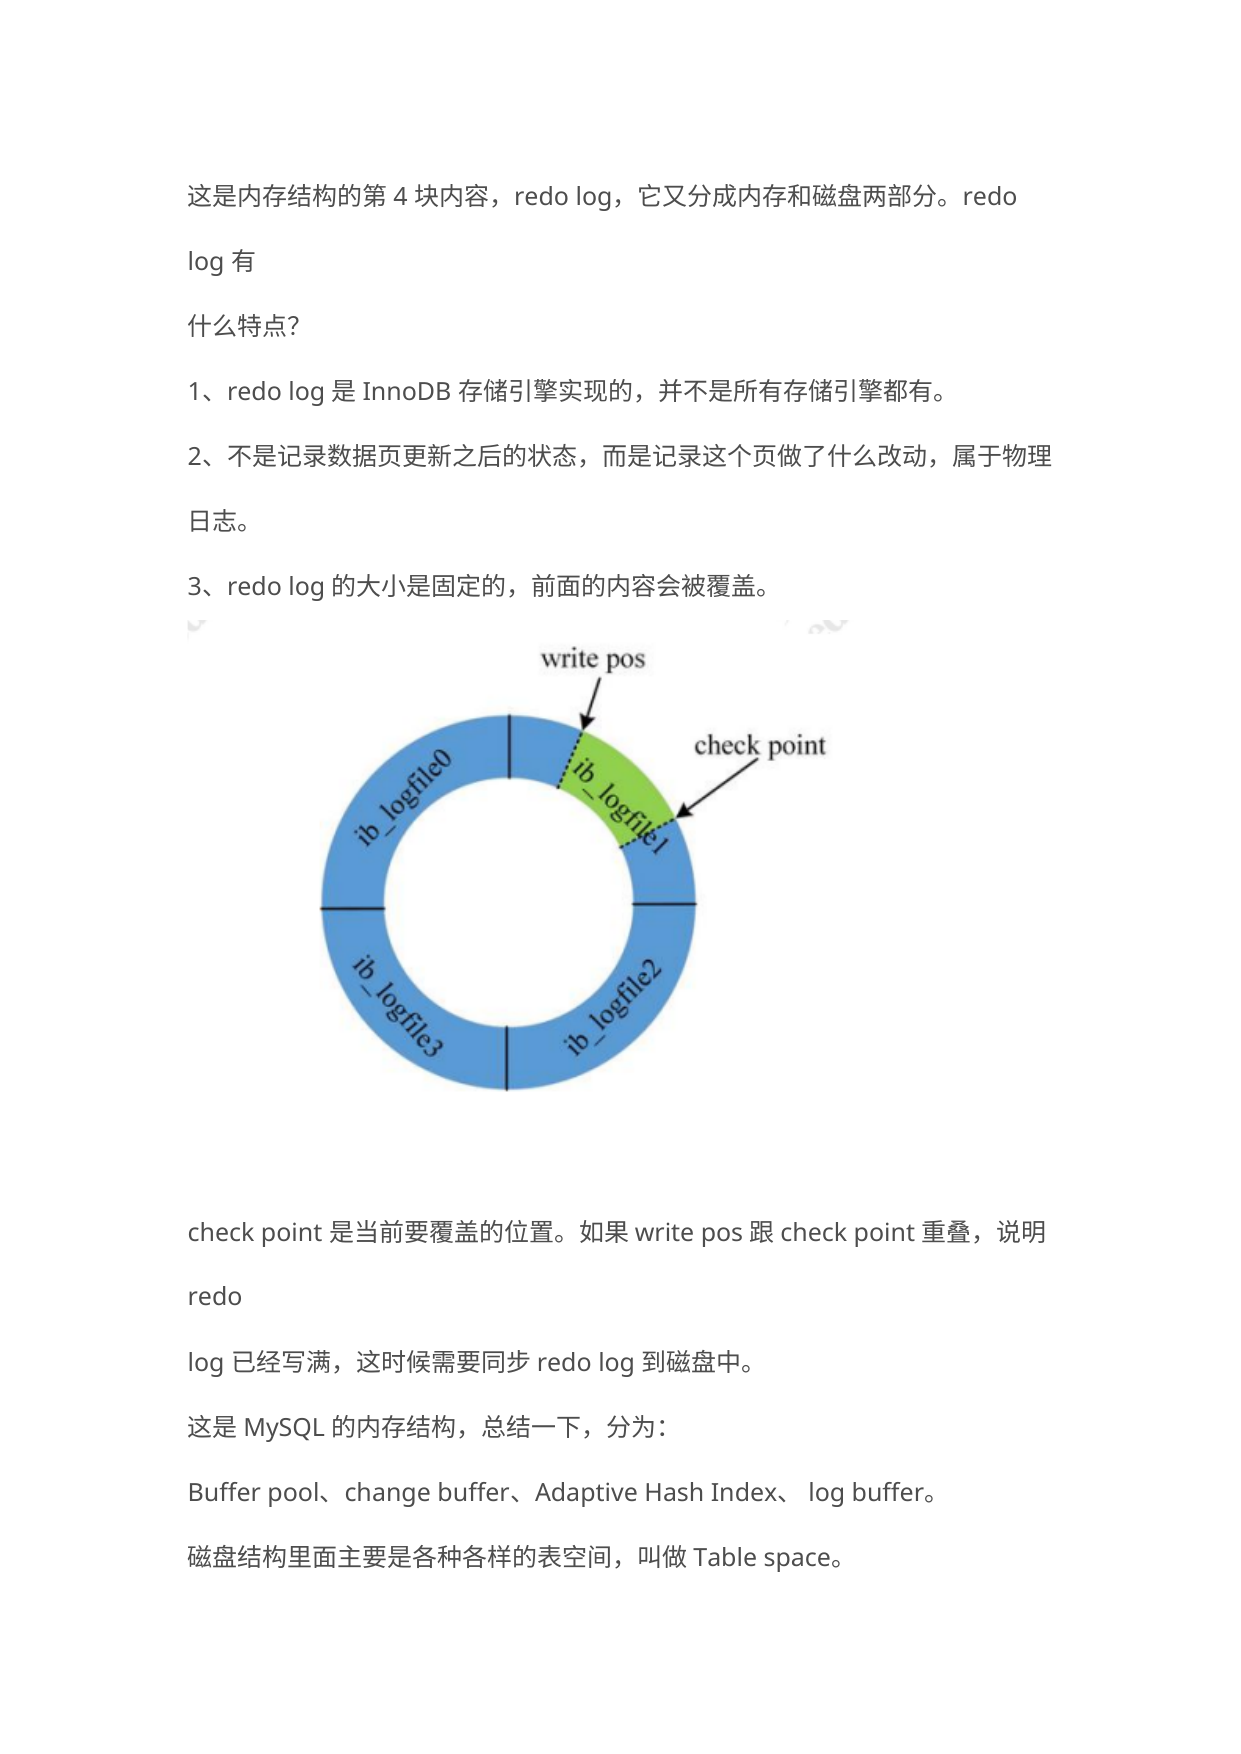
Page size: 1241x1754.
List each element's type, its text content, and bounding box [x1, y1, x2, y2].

text Buffer pool、change buffer、Adaptive Hash Index、 log buffer。 [187, 1458, 1053, 1523]
text 什么特点？ [187, 292, 1053, 357]
text 1、redo log 是 InnoDB 存储引擎实现的，并不是所有存储引擎都有。 [187, 357, 1053, 422]
text check point 是当前要覆盖的位置。如果 write pos 跟 check point 重叠，说明 redo [187, 1198, 1053, 1328]
picture [187, 620, 878, 1101]
text log 已经写满，这时候需要同步 redo log 到磁盘中。 [187, 1328, 1053, 1393]
text 这是内存结构的第 4 块内容，redo log，它又分成内存和磁盘两部分。redo log 有 [187, 162, 1053, 292]
text 2、不是记录数据页更新之后的状态，而是记录这个页做了什么改动，属于物理日志。 [187, 422, 1053, 552]
text 3、redo log 的大小是固定的，前面的内容会被覆盖。 [187, 552, 1053, 617]
text 这是 MySQL 的内存结构，总结一下，分为： [187, 1393, 1053, 1458]
text 磁盘结构里面主要是各种各样的表空间，叫做 Table space。 [187, 1523, 1053, 1588]
